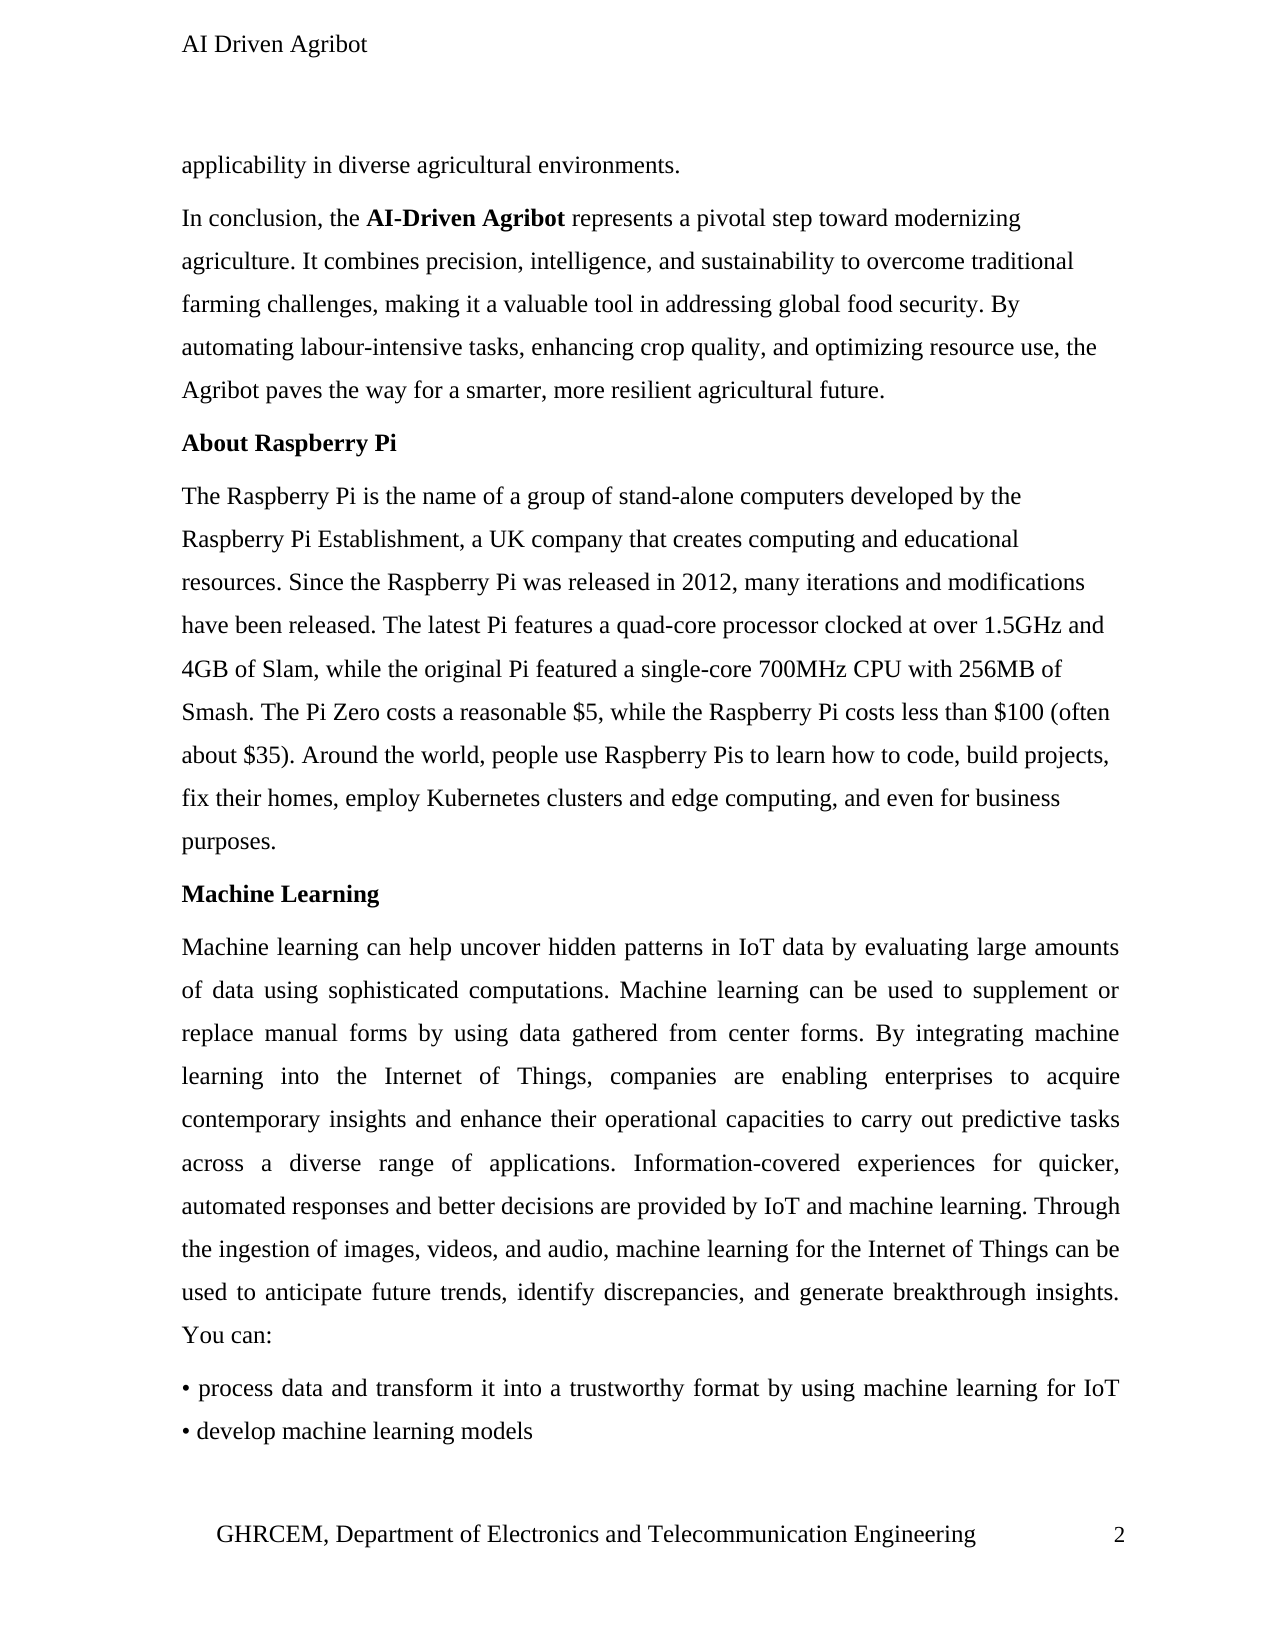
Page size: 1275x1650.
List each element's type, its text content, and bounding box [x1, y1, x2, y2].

text In conclusion, the AI-Driven Agribot represents a pivotal step toward modernizing agriculture. It combines precision, intelligence, and sustainability to overcome traditional farming challenges, making it a valuable tool in addressing global food security. By automating labour-intensive tasks, enhancing crop quality, and optimizing resource use, the Agribot paves the way for a smarter, more resilient agricultural future. [181, 203, 1121, 404]
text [181, 150, 1121, 179]
text • process data and transform it into a trustworthy format by using machine learning for IoT • develop machine learning models [181, 1373, 1121, 1445]
text The Raspberry Pi is the name of a group of stand-alone computers developed by the Raspberry Pi Establishment, a UK company that creates computing and educational resources. Since the Raspberry Pi was released in 2012, many iterations and modifications have been released. The latest Pi features a quad-core processor clocked at over 1.5GHz and 4GB of Slam, while the original Pi featured a single-core 700MHz CPU with 256MB of Smash. The Pi Zero costs a reasonable $5, while the Raspberry Pi costs less than $100 (often about $35). Around the world, people use Raspberry Pis to learn how to code, build projects, fix their homes, employ Kubernetes clusters and edge computing, and even for business purposes. [181, 481, 1121, 855]
text About Raspberry Pi [181, 428, 1121, 457]
text Machine Learning [181, 879, 1121, 908]
text Machine learning can help uncover hidden patterns in IoT data by evaluating large amounts of data using sophisticated computations. Machine learning can be used to supplement or replace manual forms by using data gathered from center forms. By integrating machine learning into the Internet of Things, companies are enabling enterprises to acquire contemporary insights and enhance their operational capacities to carry out predictive tasks across a diverse range of applications. Information-covered experiences for quicker, automated responses and better decisions are provided by IoT and machine learning. Through the ingestion of images, videos, and audio, machine learning for the Internet of Things can be used to anticipate future trends, identify discrepancies, and generate breakthrough insights. You can: [181, 932, 1121, 1349]
